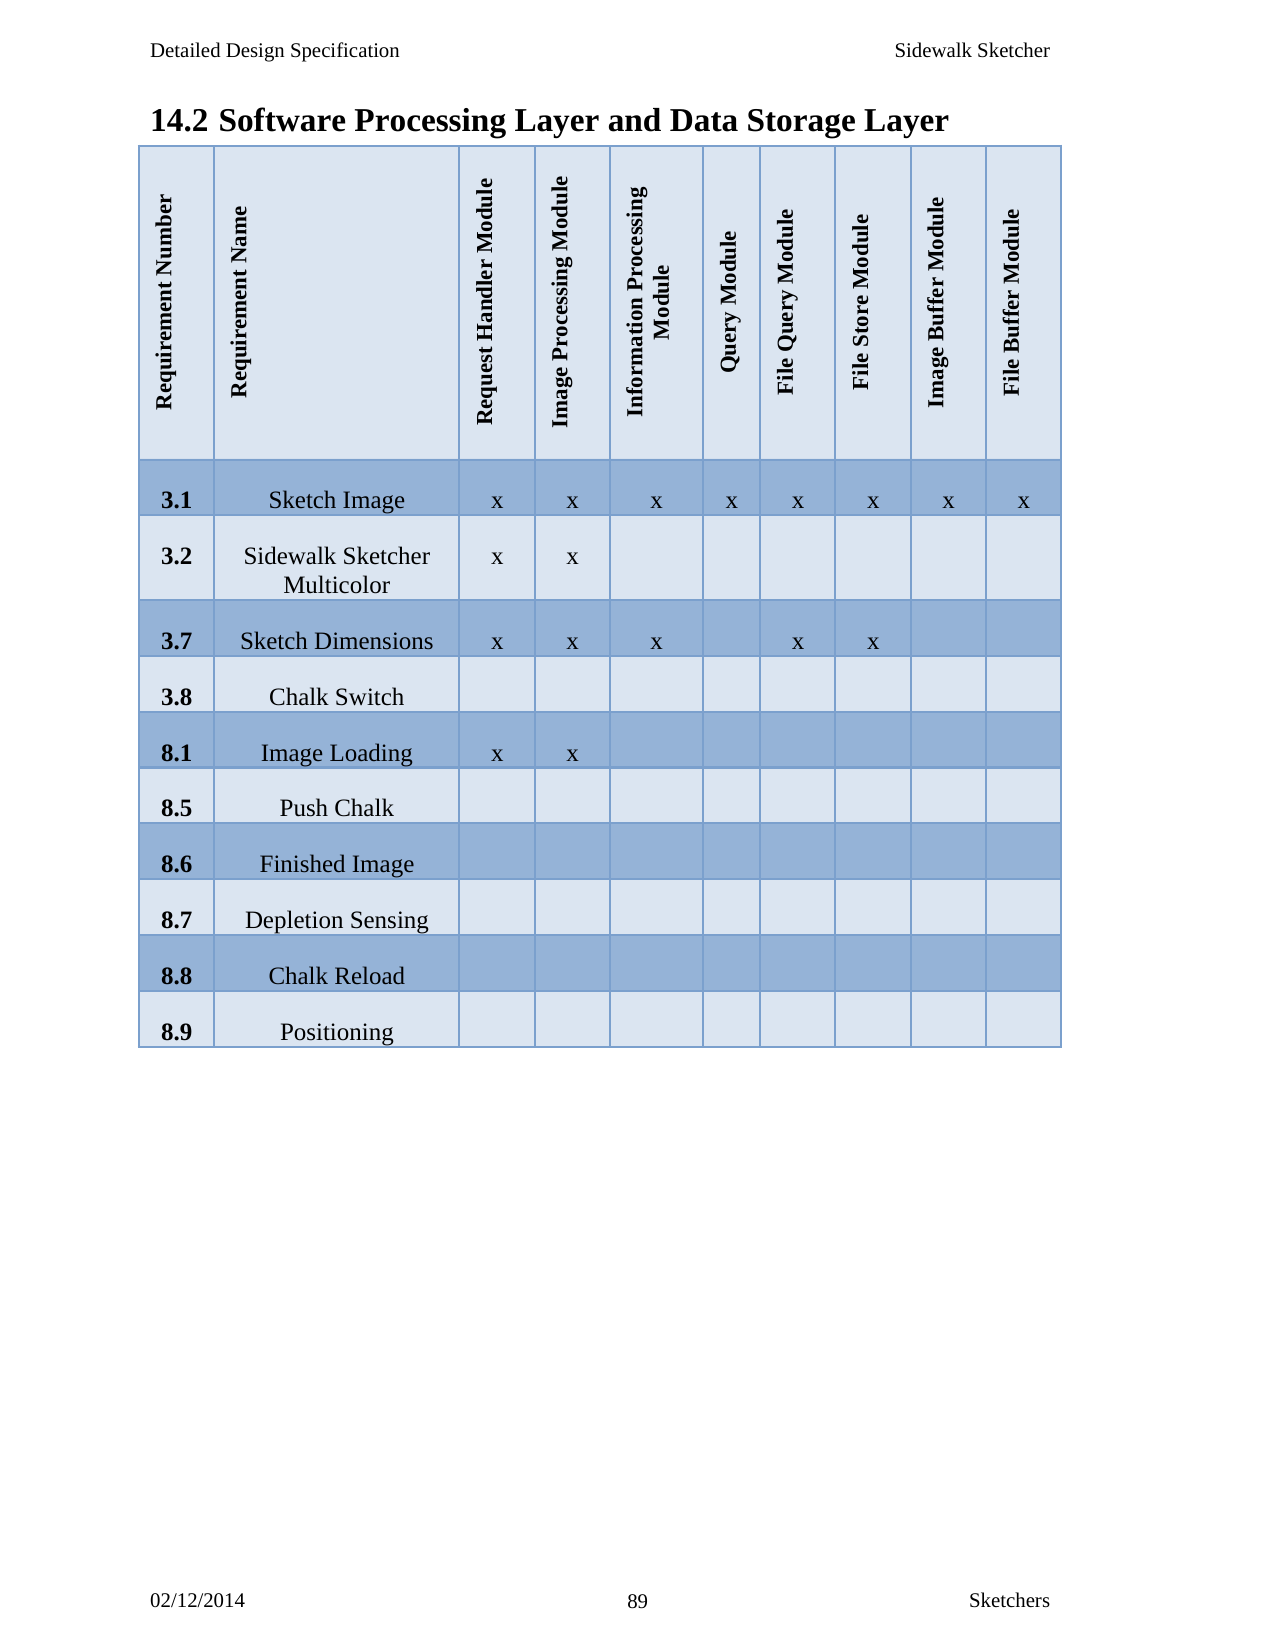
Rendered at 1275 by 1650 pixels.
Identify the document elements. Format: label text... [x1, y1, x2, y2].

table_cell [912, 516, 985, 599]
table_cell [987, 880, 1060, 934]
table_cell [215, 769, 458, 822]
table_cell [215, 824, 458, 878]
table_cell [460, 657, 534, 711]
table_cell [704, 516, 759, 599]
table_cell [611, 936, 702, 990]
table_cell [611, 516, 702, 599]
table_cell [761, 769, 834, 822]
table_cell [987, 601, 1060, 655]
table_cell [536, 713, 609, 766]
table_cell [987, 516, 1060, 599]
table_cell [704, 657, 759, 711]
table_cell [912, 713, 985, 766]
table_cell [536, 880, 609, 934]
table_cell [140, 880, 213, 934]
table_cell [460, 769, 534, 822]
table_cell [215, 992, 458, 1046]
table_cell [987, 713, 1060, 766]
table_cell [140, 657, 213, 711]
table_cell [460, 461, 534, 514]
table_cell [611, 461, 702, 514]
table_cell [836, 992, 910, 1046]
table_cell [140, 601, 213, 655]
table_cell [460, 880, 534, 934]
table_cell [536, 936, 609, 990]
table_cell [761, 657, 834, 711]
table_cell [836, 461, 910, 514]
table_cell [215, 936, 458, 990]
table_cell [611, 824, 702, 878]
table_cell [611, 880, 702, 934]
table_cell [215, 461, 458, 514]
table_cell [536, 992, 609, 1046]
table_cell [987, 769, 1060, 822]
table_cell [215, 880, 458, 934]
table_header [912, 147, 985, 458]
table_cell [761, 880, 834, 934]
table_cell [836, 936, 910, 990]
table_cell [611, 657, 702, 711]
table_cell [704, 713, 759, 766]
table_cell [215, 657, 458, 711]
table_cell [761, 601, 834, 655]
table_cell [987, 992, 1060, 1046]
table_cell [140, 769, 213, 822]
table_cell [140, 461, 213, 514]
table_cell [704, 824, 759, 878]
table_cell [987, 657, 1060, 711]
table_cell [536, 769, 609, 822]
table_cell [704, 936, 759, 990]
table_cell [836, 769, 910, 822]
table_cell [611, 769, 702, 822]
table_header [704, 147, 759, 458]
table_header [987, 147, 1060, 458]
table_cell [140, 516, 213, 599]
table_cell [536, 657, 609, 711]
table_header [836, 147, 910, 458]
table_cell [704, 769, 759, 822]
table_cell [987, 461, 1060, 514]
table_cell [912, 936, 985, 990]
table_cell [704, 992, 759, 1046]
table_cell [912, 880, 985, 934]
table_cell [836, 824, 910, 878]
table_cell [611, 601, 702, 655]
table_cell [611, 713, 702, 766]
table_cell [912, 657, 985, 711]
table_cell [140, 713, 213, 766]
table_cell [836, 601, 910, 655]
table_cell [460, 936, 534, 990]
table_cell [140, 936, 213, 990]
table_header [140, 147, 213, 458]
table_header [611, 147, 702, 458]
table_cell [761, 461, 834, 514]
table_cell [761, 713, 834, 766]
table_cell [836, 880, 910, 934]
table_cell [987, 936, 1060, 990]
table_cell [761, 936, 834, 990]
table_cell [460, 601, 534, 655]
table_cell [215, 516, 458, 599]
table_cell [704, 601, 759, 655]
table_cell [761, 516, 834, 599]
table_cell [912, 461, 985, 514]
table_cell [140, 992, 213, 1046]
subtitle Software Processing Layer and Data Storage Layer [150, 100, 1125, 138]
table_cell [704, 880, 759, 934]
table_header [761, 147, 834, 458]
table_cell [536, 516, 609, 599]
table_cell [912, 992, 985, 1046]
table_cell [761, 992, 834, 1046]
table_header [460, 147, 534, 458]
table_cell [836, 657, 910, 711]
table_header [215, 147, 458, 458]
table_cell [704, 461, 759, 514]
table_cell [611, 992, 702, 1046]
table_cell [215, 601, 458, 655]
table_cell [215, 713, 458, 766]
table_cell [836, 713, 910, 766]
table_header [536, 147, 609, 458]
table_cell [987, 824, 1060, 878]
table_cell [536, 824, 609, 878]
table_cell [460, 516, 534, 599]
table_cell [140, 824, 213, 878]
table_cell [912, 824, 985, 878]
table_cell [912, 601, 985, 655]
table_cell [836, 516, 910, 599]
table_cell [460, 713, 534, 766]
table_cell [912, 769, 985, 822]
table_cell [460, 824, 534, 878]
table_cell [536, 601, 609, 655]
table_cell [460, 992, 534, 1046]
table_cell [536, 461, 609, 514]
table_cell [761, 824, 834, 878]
